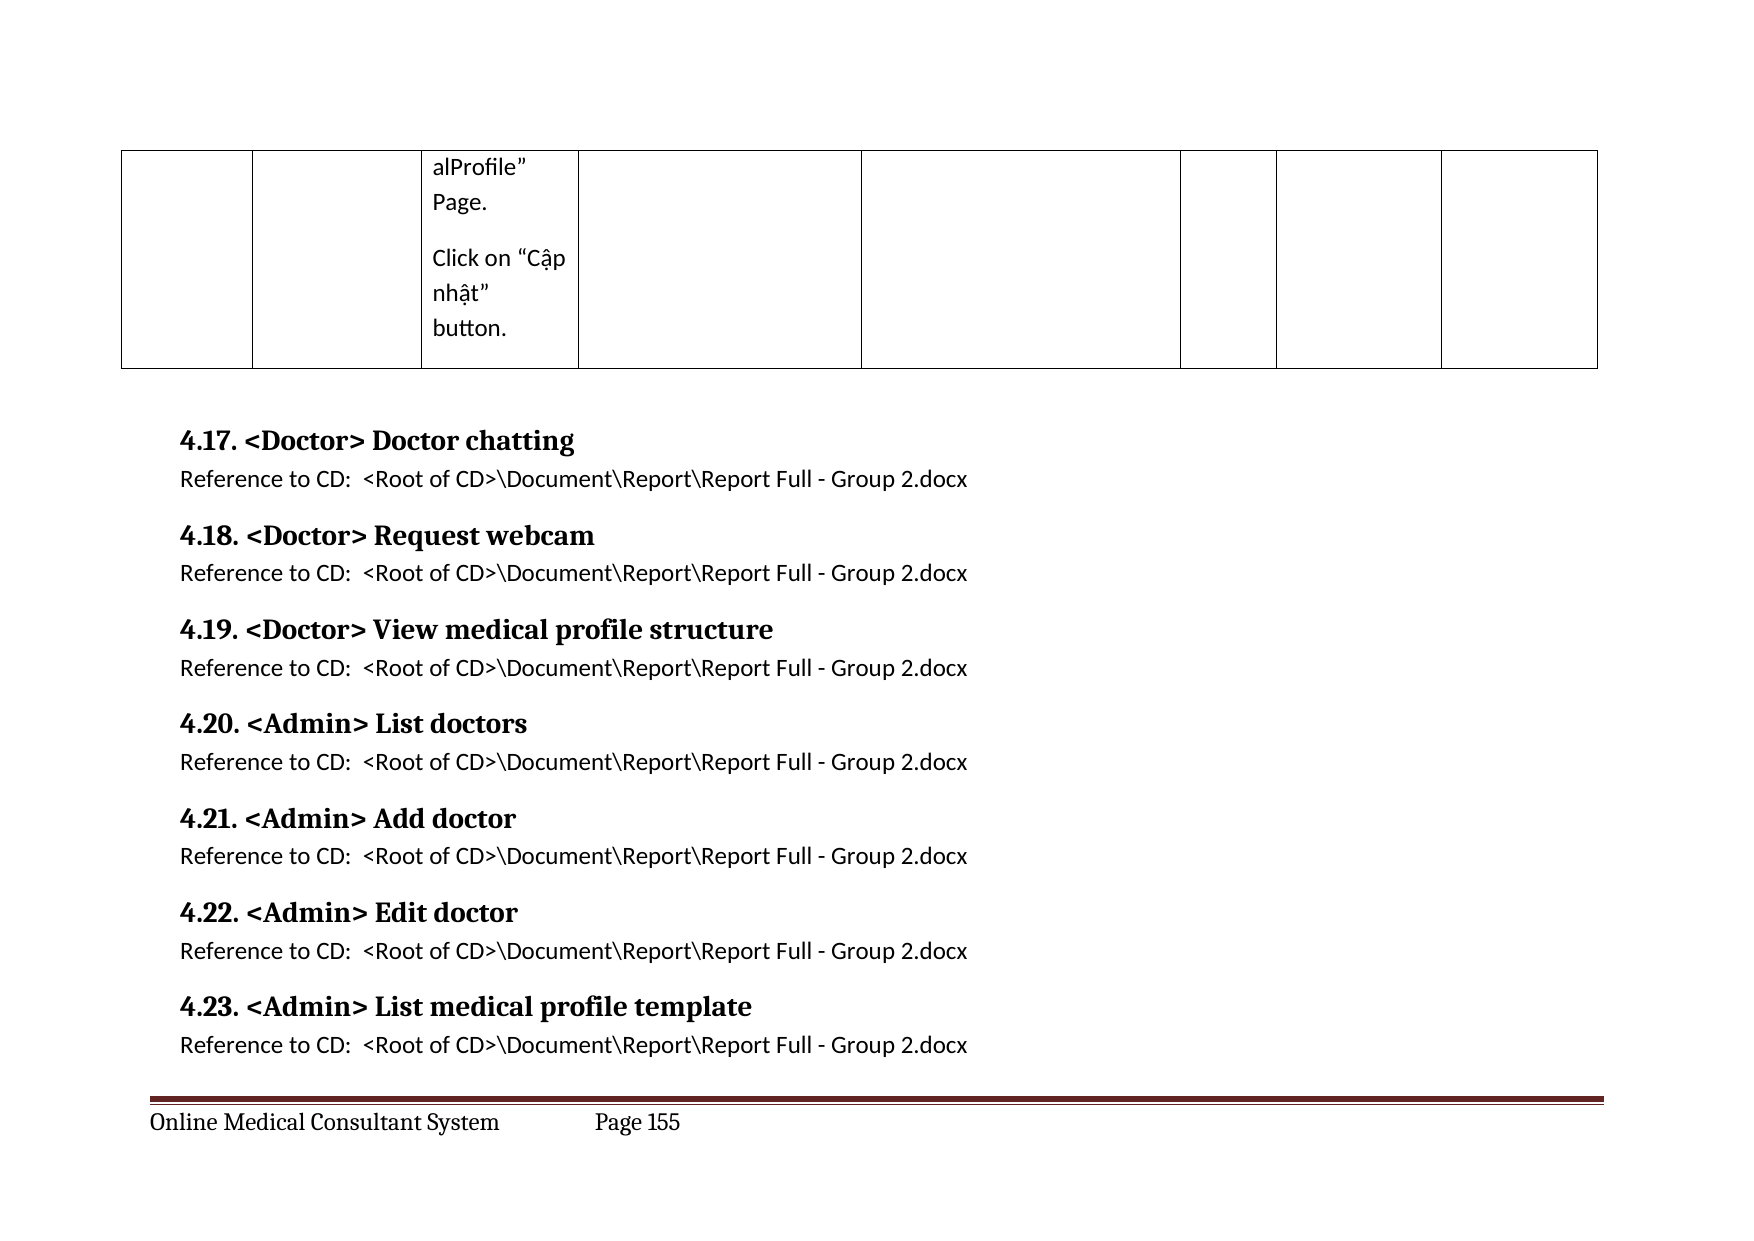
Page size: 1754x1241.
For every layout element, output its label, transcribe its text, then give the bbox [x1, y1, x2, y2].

subtitle <Doctor> Request webcam [180, 519, 1604, 552]
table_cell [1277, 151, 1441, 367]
text Reference to CD: <Root of CD>\Document\Report\Report Full - Group 2.docx [180, 840, 1604, 871]
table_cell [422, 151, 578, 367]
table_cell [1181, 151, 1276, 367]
subtitle <Admin> Add doctor [180, 802, 1604, 835]
subtitle <Admin> List doctors [180, 707, 1604, 741]
subtitle <Doctor> View medical profile structure [180, 613, 1604, 647]
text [180, 935, 1604, 965]
text Reference to CD: <Root of CD>\Document\Report\Report Full - Group 2.docx [180, 746, 1604, 777]
text Reference to CD: <Root of CD>\Document\Report\Report Full - Group 2.docx [180, 463, 1604, 493]
subtitle <Admin> Edit doctor [180, 896, 1604, 930]
subtitle <Doctor> Doctor chatting [180, 424, 1604, 458]
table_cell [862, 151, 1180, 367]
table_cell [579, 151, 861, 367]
subtitle <Admin> List medical profile template [180, 991, 1604, 1024]
text Reference to CD: <Root of CD>\Document\Report\Report Full - Group 2.docx [180, 652, 1604, 682]
text Reference to CD: <Root of CD>\Document\Report\Report Full - Group 2.docx [180, 557, 1604, 588]
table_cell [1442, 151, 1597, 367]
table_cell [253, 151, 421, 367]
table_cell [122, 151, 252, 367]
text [180, 1029, 1604, 1060]
